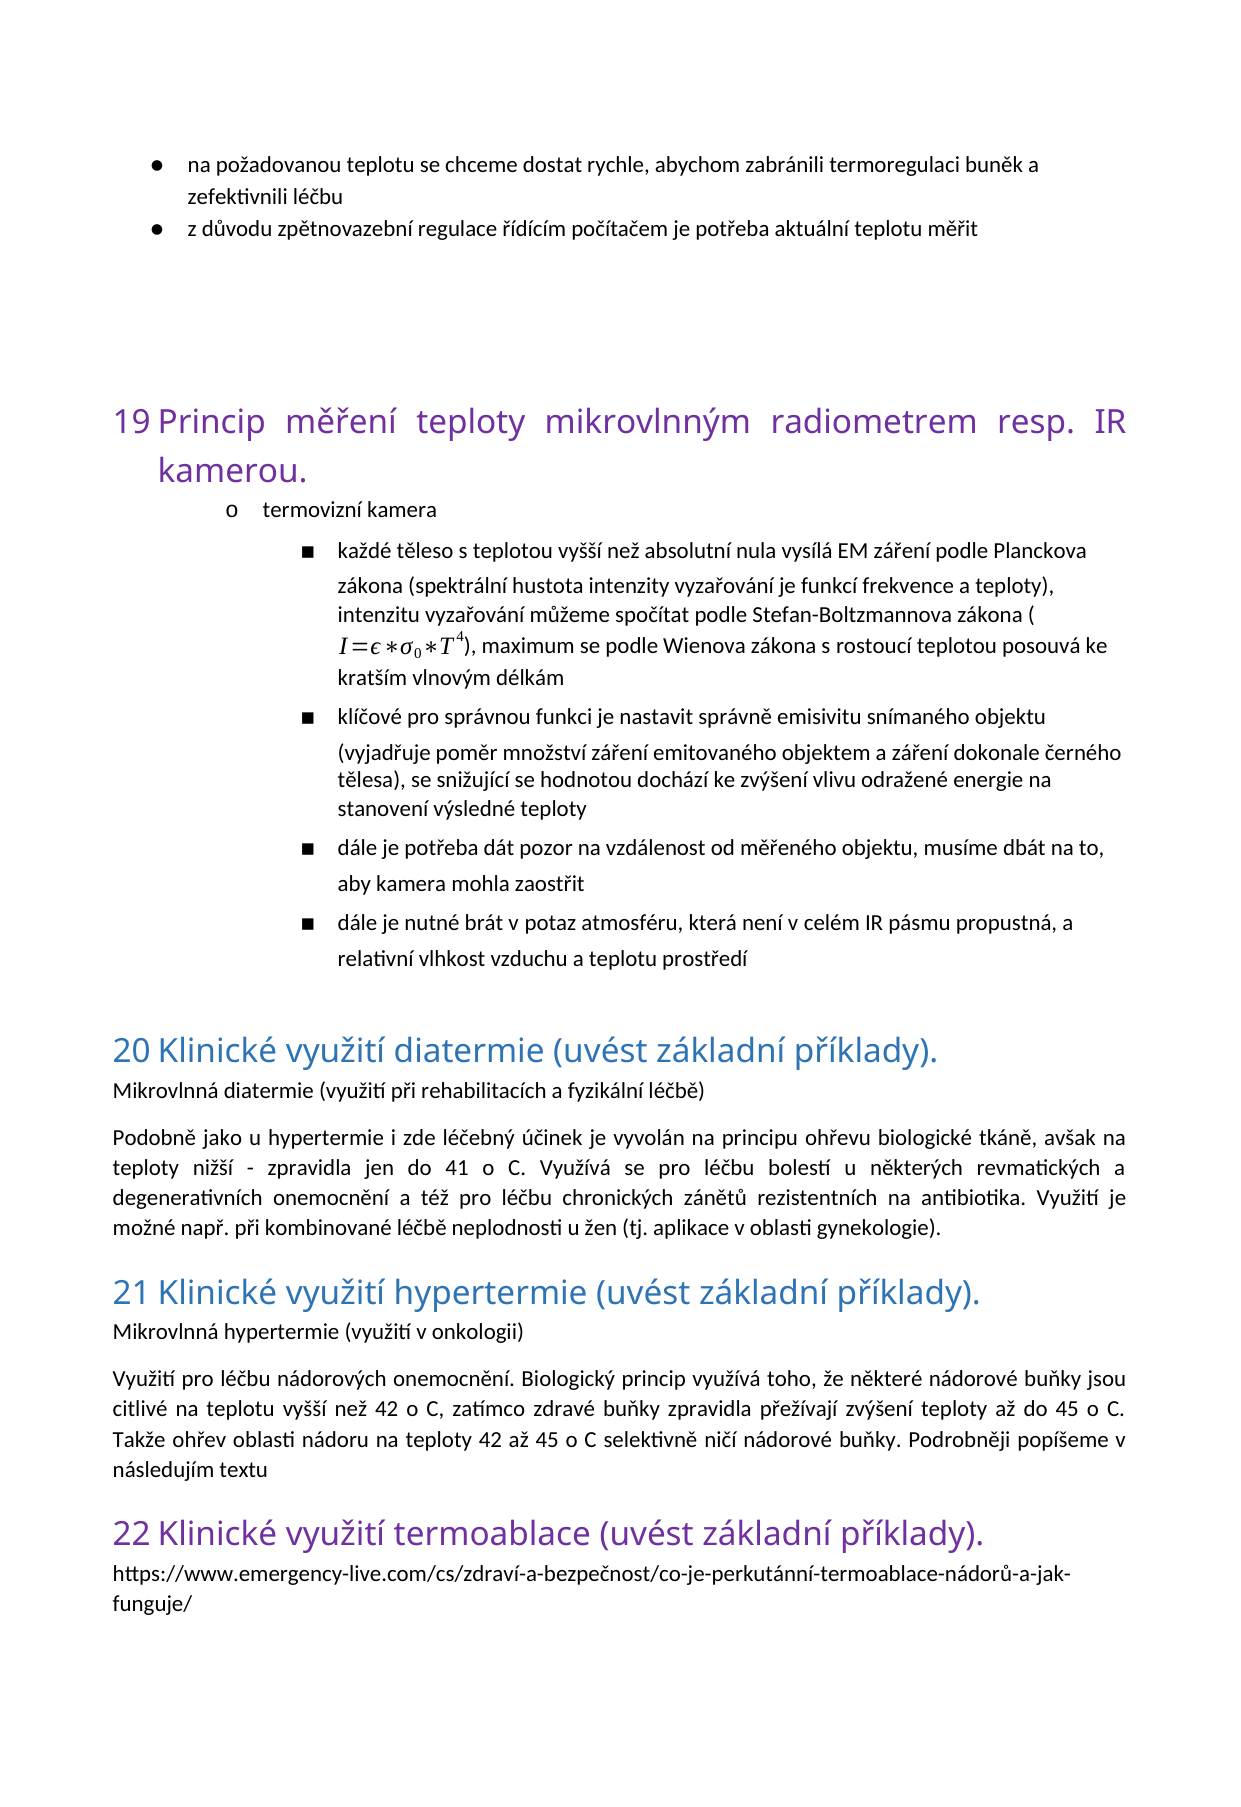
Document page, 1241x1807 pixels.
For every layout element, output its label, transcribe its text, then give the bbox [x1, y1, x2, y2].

subtitle Klinické využití termoablace (uvést základní příklady). [112, 1510, 1128, 1556]
text https://www.emergency-live.com/cs/zdraví-a-bezpečnost/co-je-perkutánní-termoablace-nádorů-a-jak-funguje/ [112, 1559, 1128, 1617]
text Využití pro léčbu nádorových onemocnění. Biologický princip využívá toho, že některé nádorové buňky jsou citlivé na teplotu vyšší než 42 o C, zatímco zdravé buňky zpravidla přežívají zvýšení teploty až do 45 o C. Takže ohřev oblasti nádoru na teploty 42 až 45 o C selektivně ničí nádorové buňky. Podrobněji popíšeme v následujím textu [112, 1364, 1128, 1483]
subtitle Klinické využití diatermie (uvést základní příklady). [112, 1027, 1128, 1072]
list z důvodu zpětnovazební regulace řídícím počítačem je potřeba aktuální teplotu měřit [150, 214, 1128, 242]
text Mikrovlnná hypertermie (využití v onkologii) [112, 1317, 1128, 1346]
text Mikrovlnná diatermie (využití při rehabilitacích a fyzikální léčbě) [112, 1076, 1128, 1104]
subtitle Klinické využití hypertermie (uvést základní příklady). [112, 1268, 1128, 1314]
list termovizní kamera [225, 496, 1128, 525]
list na požadovanou teplotu se chceme dostat rychle, abychom zabránili termoregulaci buněk a zefektivnili léčbu [150, 150, 1128, 210]
subtitle Princip měření teploty mikrovlnným radiometrem resp. IR kamerou. [112, 398, 1128, 492]
list každé těleso s teplotou vyšší než absolutní nula vysílá EM záření podle Planckova zákona (spektrální hustota intenzity vyzařování je funkcí frekvence a teploty), intenzitu vyzařování můžeme spočítat podle Stefan-Boltzmannova zákona (), maximum se podle Wienova zákona s rostoucí teplotou posouvá ke kratším vlnovým délkám [300, 525, 1128, 691]
list dále je nutné brát v potaz atmosféru, která není v celém IR pásmu propustná, a relativní vlhkost vzduchu a teplotu prostředí [300, 897, 1128, 972]
text Podobně jako u hypertermie i zde léčebný účinek je vyvolán na principu ohřevu biologické tkáně, avšak na teploty nižší - zpravidla jen do 41 o C. Využívá se pro léčbu bolestí u některých revmatických a degenerativních onemocnění a též pro léčbu chronických zánětů rezistentních na antibiotika. Využití je možné např. při kombinované léčbě neplodnosti u žen (tj. aplikace v oblasti gynekologie). [112, 1123, 1128, 1241]
list klíčové pro správnou funkci je nastavit správně emisivitu snímaného objektu (vyjadřuje poměr množství záření emitovaného objektem a záření dokonale černého tělesa), se snižující se hodnotou dochází ke zvýšení vlivu odražené energie na stanovení výsledné teploty [300, 691, 1128, 822]
list dále je potřeba dát pozor na vzdálenost od měřeného objektu, musíme dbát na to, aby kamera mohla zaostřit [300, 822, 1128, 897]
